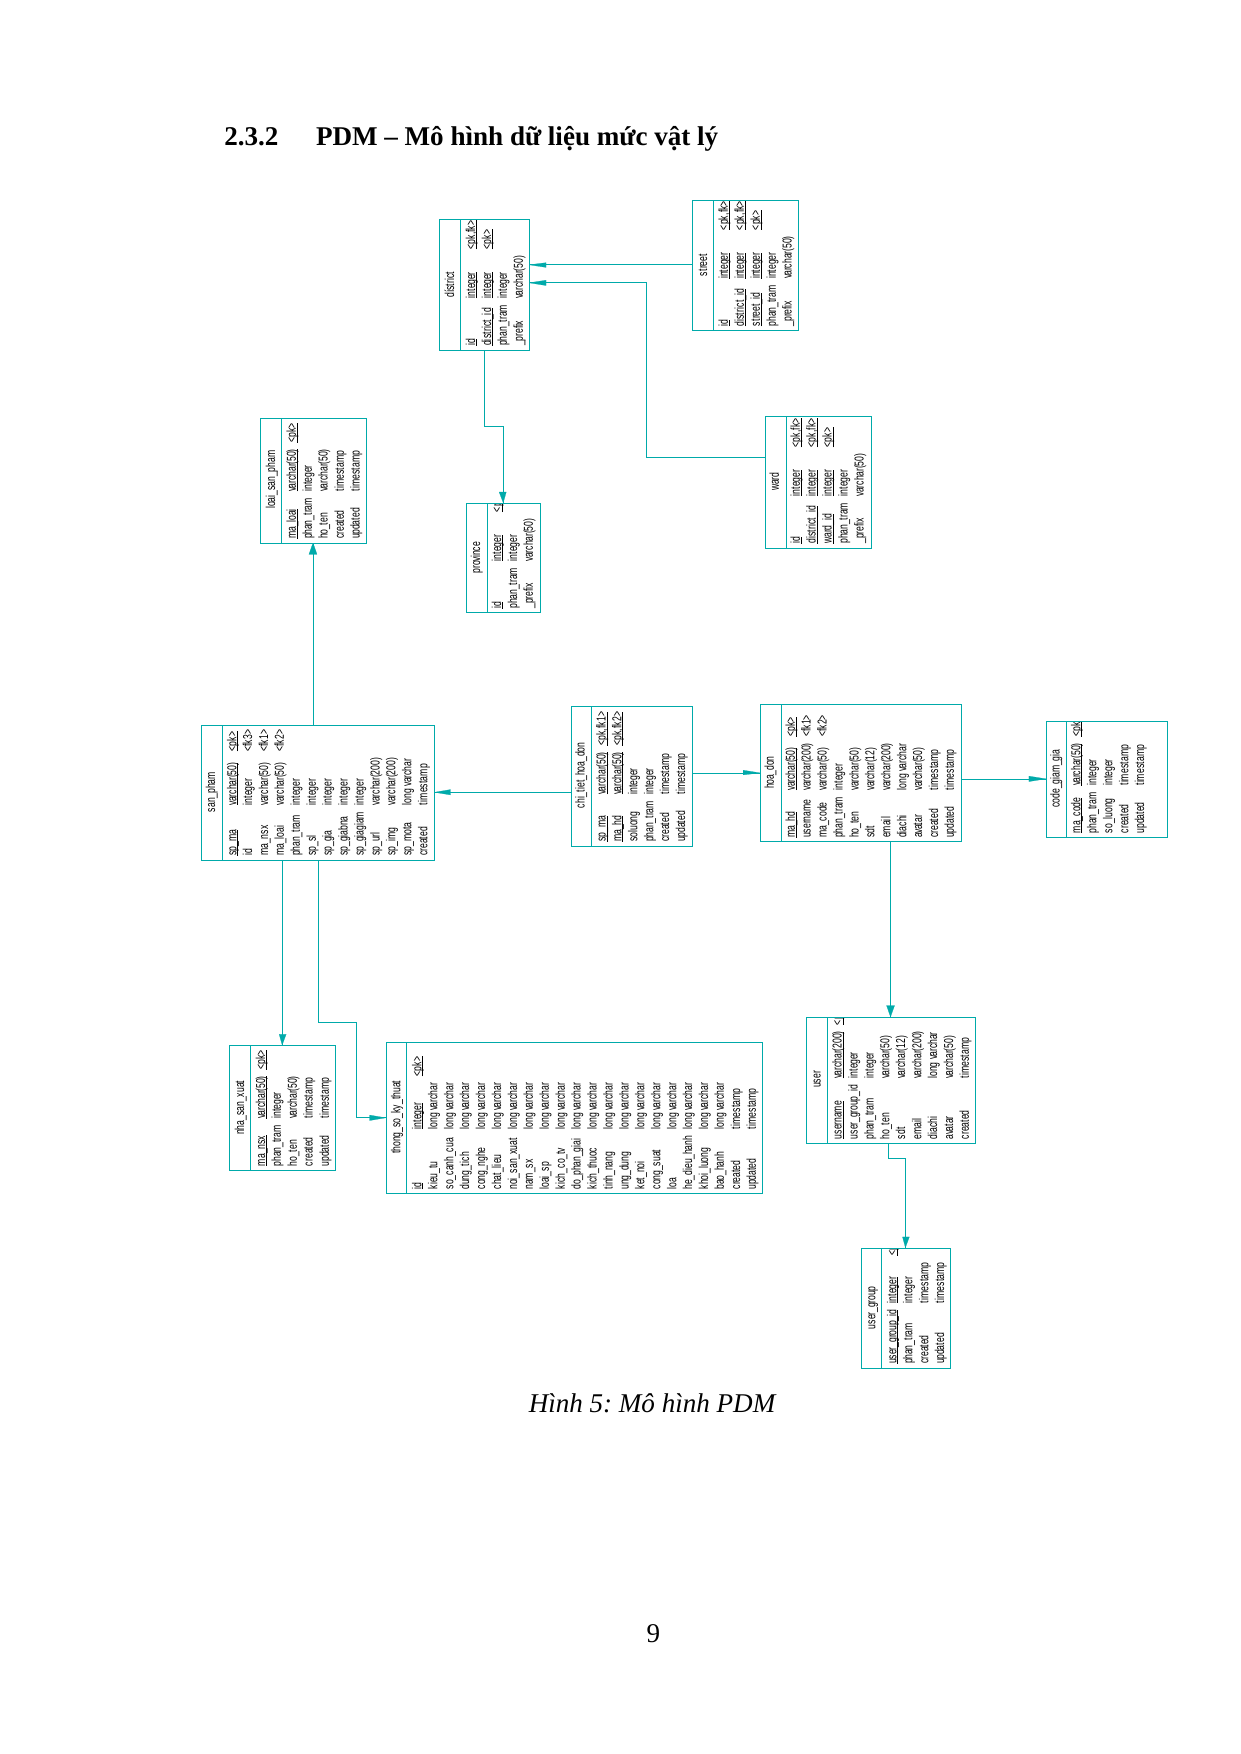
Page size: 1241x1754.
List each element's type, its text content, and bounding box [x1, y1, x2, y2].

list PDM – Mô hình dữ liệu mức vật lý [278, 120, 1122, 151]
subtitle Hình 5: Mô hình PDM [184, 195, 1122, 1419]
